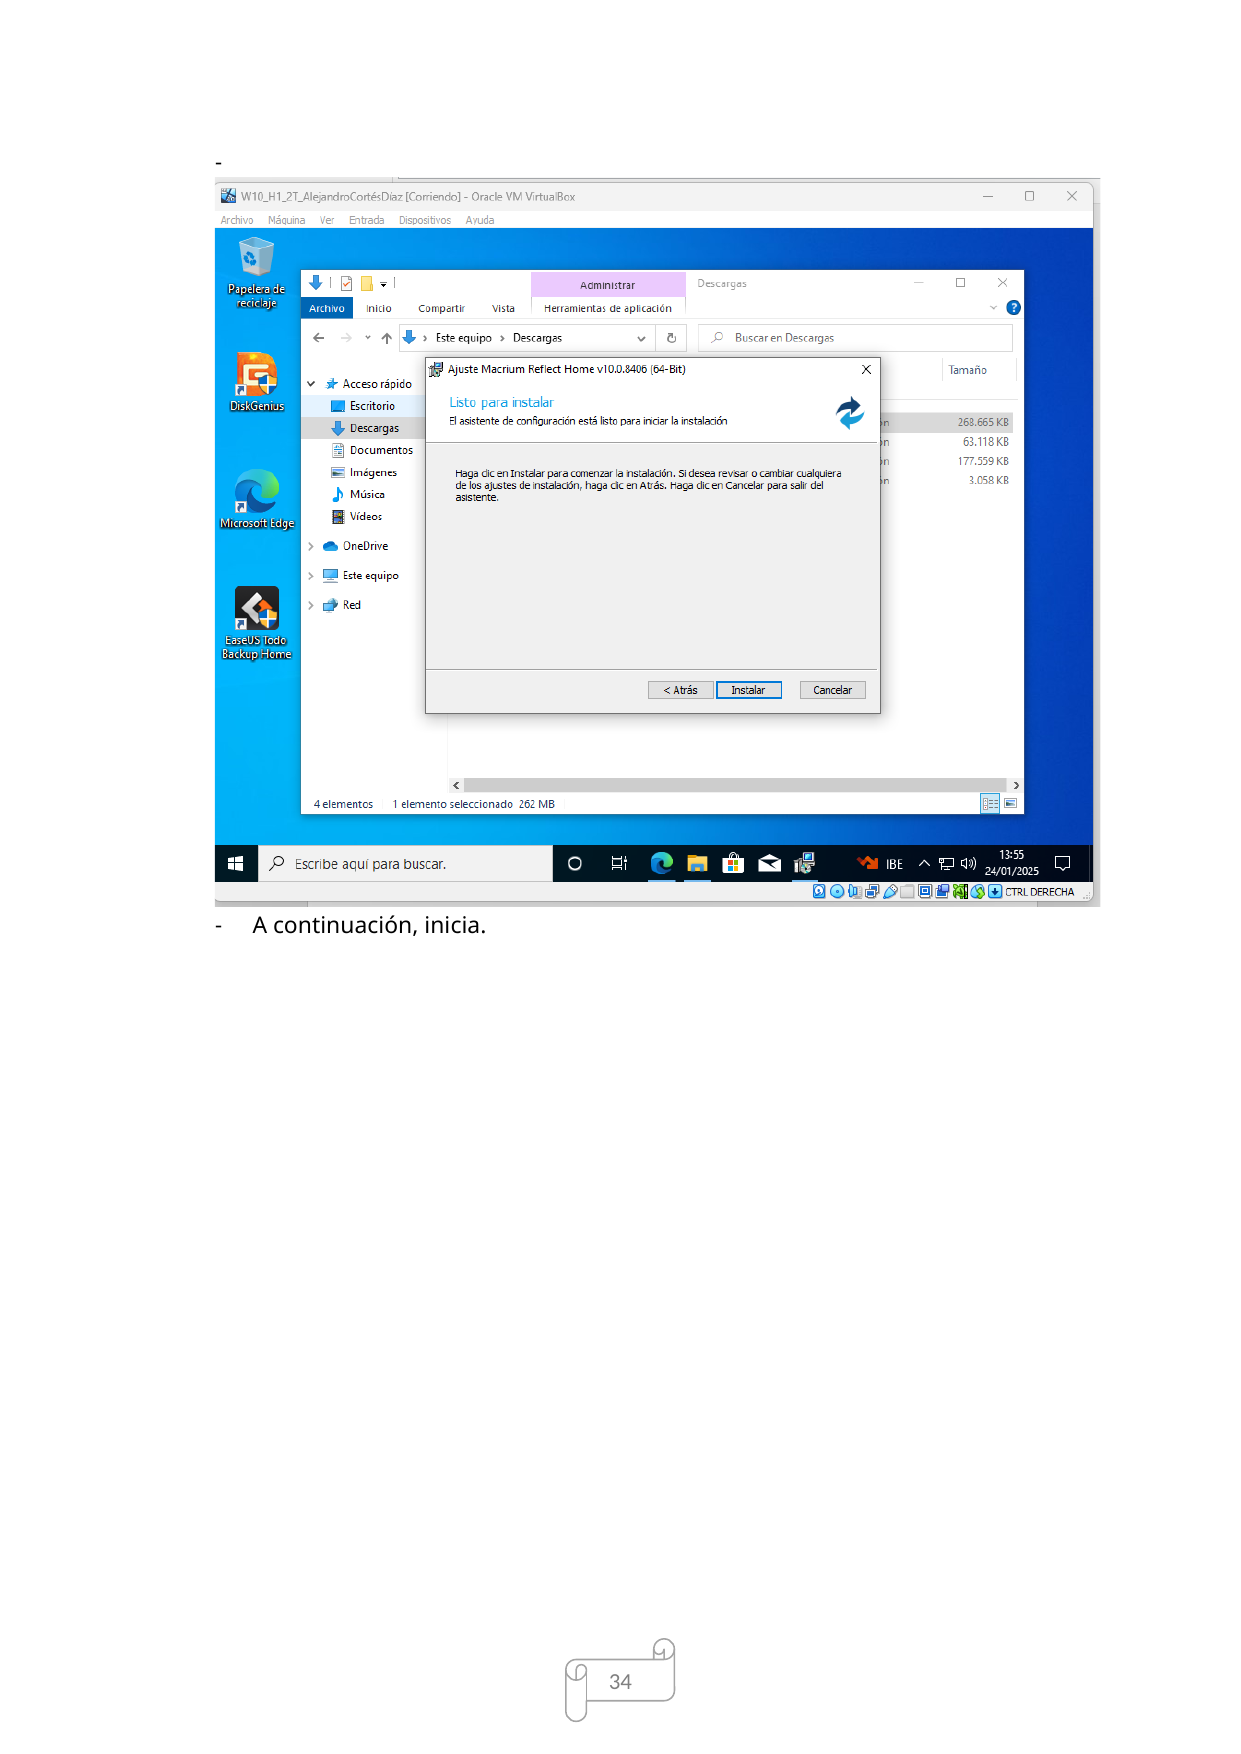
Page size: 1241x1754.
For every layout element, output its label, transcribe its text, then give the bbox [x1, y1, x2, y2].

picture [240, 650, 257, 659]
picture [256, 405, 280, 409]
picture [276, 520, 292, 528]
picture [236, 470, 278, 512]
picture [274, 285, 284, 292]
picture [236, 587, 278, 629]
picture [236, 353, 277, 395]
picture [214, 177, 1101, 907]
picture [221, 519, 235, 526]
picture [265, 637, 284, 643]
picture [261, 302, 275, 308]
picture [214, 277, 227, 282]
picture [267, 650, 289, 657]
picture [223, 650, 236, 657]
picture [252, 520, 265, 526]
list A continuación, inicia. [215, 909, 1063, 941]
picture [236, 285, 262, 294]
